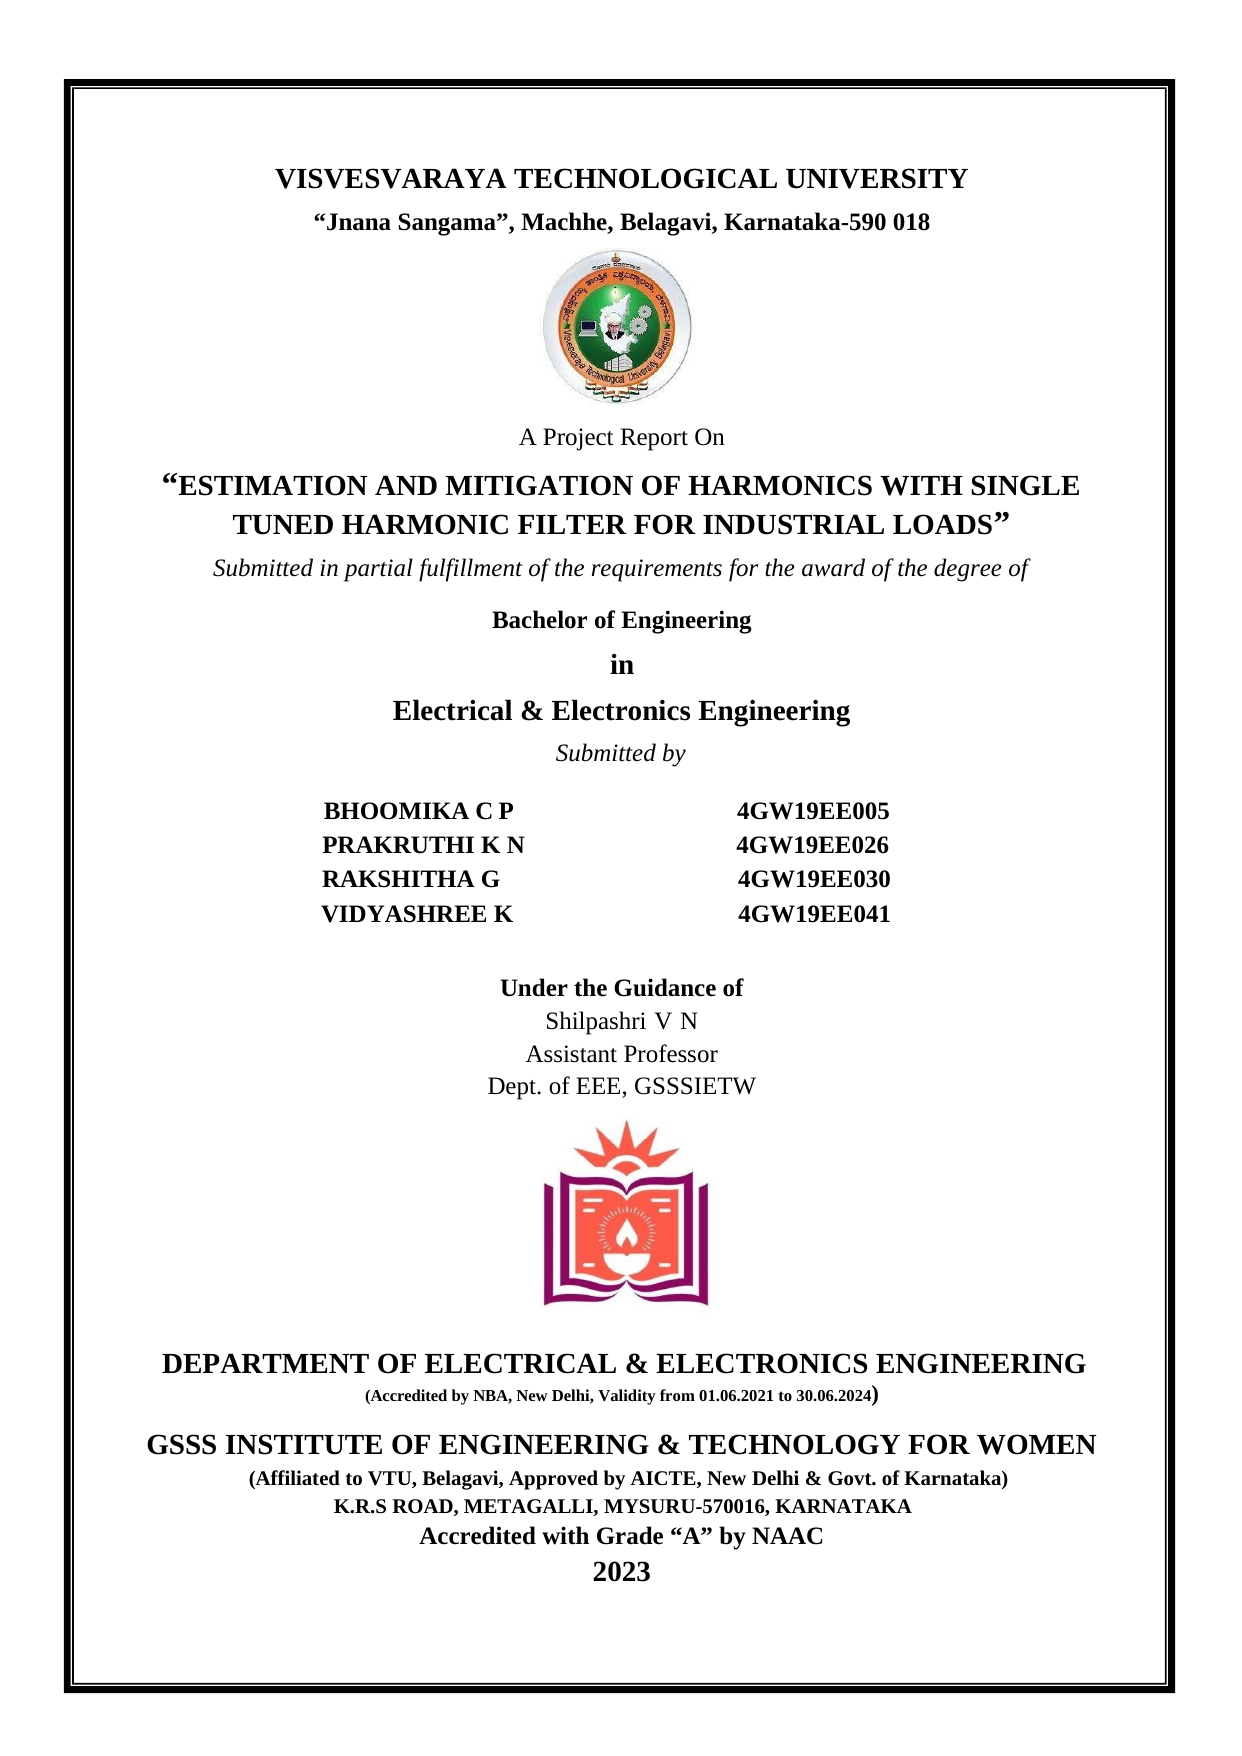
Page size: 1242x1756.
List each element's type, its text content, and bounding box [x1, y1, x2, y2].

text (Accredited by NBA, New Delhi, Validity from 01.06.2021 to 30.06.2024) [133, 1380, 1111, 1407]
text Accredited with Grade “A” by NAAC [132, 1521, 1111, 1549]
subtitle DEPARTMENT OF ELECTRICAL & ELECTRONICS ENGINEERING [137, 1347, 1111, 1380]
picture [538, 1116, 716, 1313]
picture [538, 248, 695, 405]
subtitle VISVESVARAYA TECHNOLOGICAL UNIVERSITY [132, 161, 1111, 194]
text Submitted by [132, 738, 1111, 767]
text PRAKRUTHI K N 4GW19EE026 [102, 830, 1109, 859]
subtitle RAKSHITHA G 4GW19EE030 [102, 864, 1110, 893]
subtitle GSSS INSTITUTE OF ENGINEERING & TECHNOLOGY FOR WOMEN [132, 1427, 1111, 1460]
subtitle BHOOMIKA C P 4GW19EE005 [102, 796, 1111, 825]
subtitle 2023 [432, 1554, 812, 1587]
subtitle “ESTIMATION AND MITIGATION OF HARMONICS WITH SINGLE TUNED HARMONIC FILTER FOR INDUSTRIAL LOADS” [131, 464, 1111, 541]
text K.R.S ROAD, METAGALLI, MYSURU-570016, KARNATAKA [134, 1493, 1111, 1518]
text Bachelor of Engineering [132, 605, 1111, 634]
text Submitted in partial fulfillment of the requirements for the award of the degree of [132, 553, 1111, 581]
subtitle in [133, 647, 1111, 681]
text VIDYASHREE K 4GW19EE041 [102, 899, 1115, 927]
text Electrical & Electronics Engineering [132, 693, 1111, 726]
text Dept. of EEE, GSSSIETW [132, 1072, 1111, 1100]
text (Affiliated to VTU, Belagavi, Approved by AICTE, New Delhi & Govt. of Karnataka) [146, 1466, 1111, 1490]
text Under the Guidance of Shilpashri V N Assistant Professor [499, 973, 744, 1068]
subtitle “Jnana Sangama”, Machhe, Belagavi, Karnataka-590 018 [132, 207, 1111, 235]
text A Project Report On [132, 422, 1111, 451]
